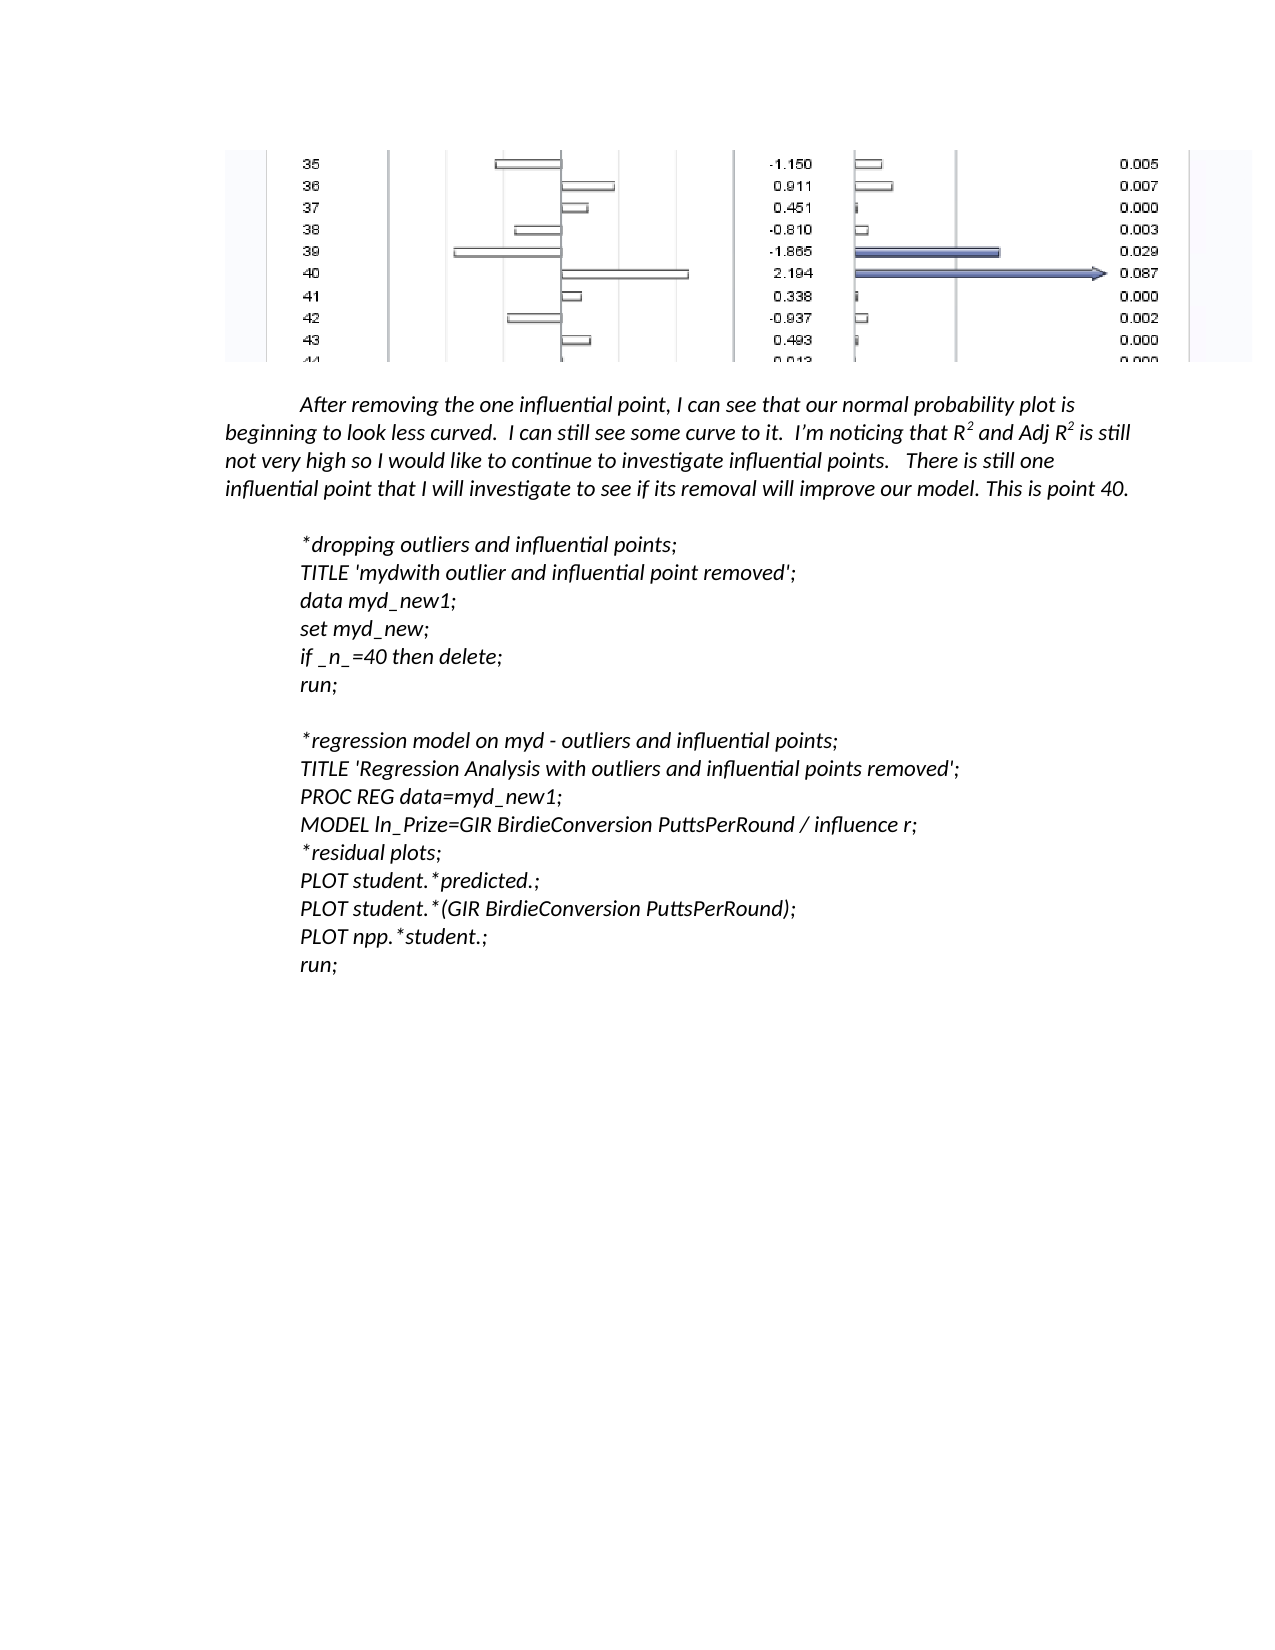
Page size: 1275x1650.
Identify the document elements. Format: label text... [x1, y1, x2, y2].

text After removing the one influential point, I can see that our normal probability plot is beginning to look less curved. I can still see some curve to it. I’m noticing that R2 and Adj R2 is still not very high so I would like to continue to investigate influential points. There is still one influential point that I will investigate to see if its removal will improve our model. This is point 40. [225, 390, 1144, 502]
text *dropping outliers and influential points; [300, 530, 1144, 558]
text if _n_=40 then delete; [300, 642, 1144, 670]
text *regression model on myd - outliers and influential points; [300, 726, 1144, 754]
text run; [300, 670, 1144, 698]
text TITLE 'mydwith outlier and influential point removed'; [300, 558, 1144, 586]
text *residual plots; [300, 838, 1144, 866]
picture [225, 150, 1253, 362]
text PLOT student.*(GIR BirdieConversion PuttsPerRound); [300, 894, 1144, 922]
text PROC REG data=myd_new1; [300, 782, 1144, 810]
text PLOT npp.*student.; [300, 922, 1144, 950]
text TITLE 'Regression Analysis with outliers and influential points removed'; [300, 754, 1144, 782]
text MODEL ln_Prize=GIR BirdieConversion PuttsPerRound / influence r; [300, 810, 1144, 838]
text PLOT student.*predicted.; [300, 866, 1144, 894]
text run; [300, 950, 1144, 978]
text data myd_new1; [300, 586, 1144, 614]
text set myd_new; [300, 614, 1144, 642]
